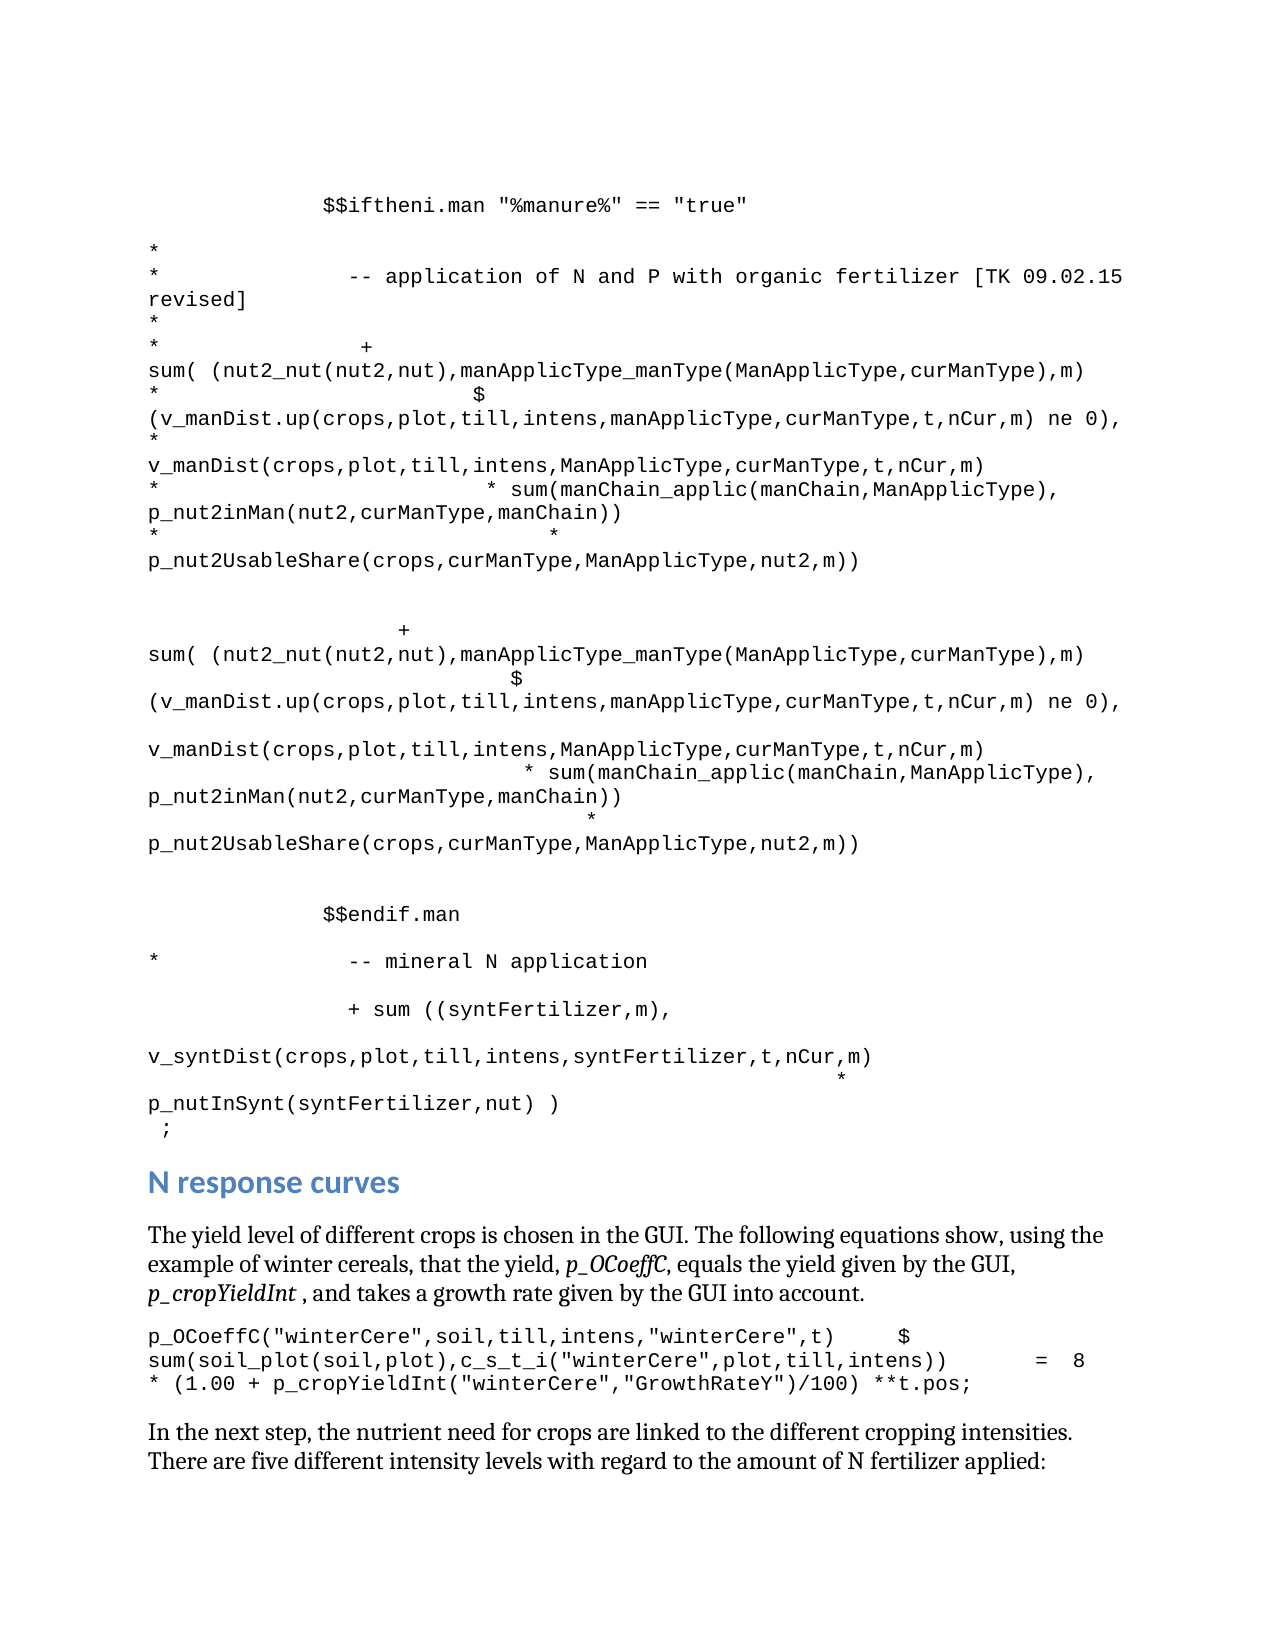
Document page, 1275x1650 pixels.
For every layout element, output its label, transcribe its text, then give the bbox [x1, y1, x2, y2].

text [148, 148, 1127, 1141]
text The yield level of different crops is chosen in the GUI. The following equations show, using the example of winter cereals, that the yield, p_OCoeffC, equals the yield given by the GUI, p_cropYieldInt , and takes a growth rate given by the GUI into account. [148, 1221, 1127, 1307]
subtitle N response curves [148, 1162, 1127, 1202]
text p_OCoeffC("winterCere",soil,till,intens,"winterCere",t) $ sum(soil_plot(soil,plot),c_s_t_i("winterCere",plot,till,intens)) = 8 * (1.00 + p_cropYieldInt("winterCere","GrowthRateY")/100) **t.pos; [148, 1326, 1127, 1397]
text In the next step, the nutrient need for crops are linked to the different cropping intensities. There are five different intensity levels with regard to the amount of N fertilizer applied: [148, 1418, 1127, 1475]
